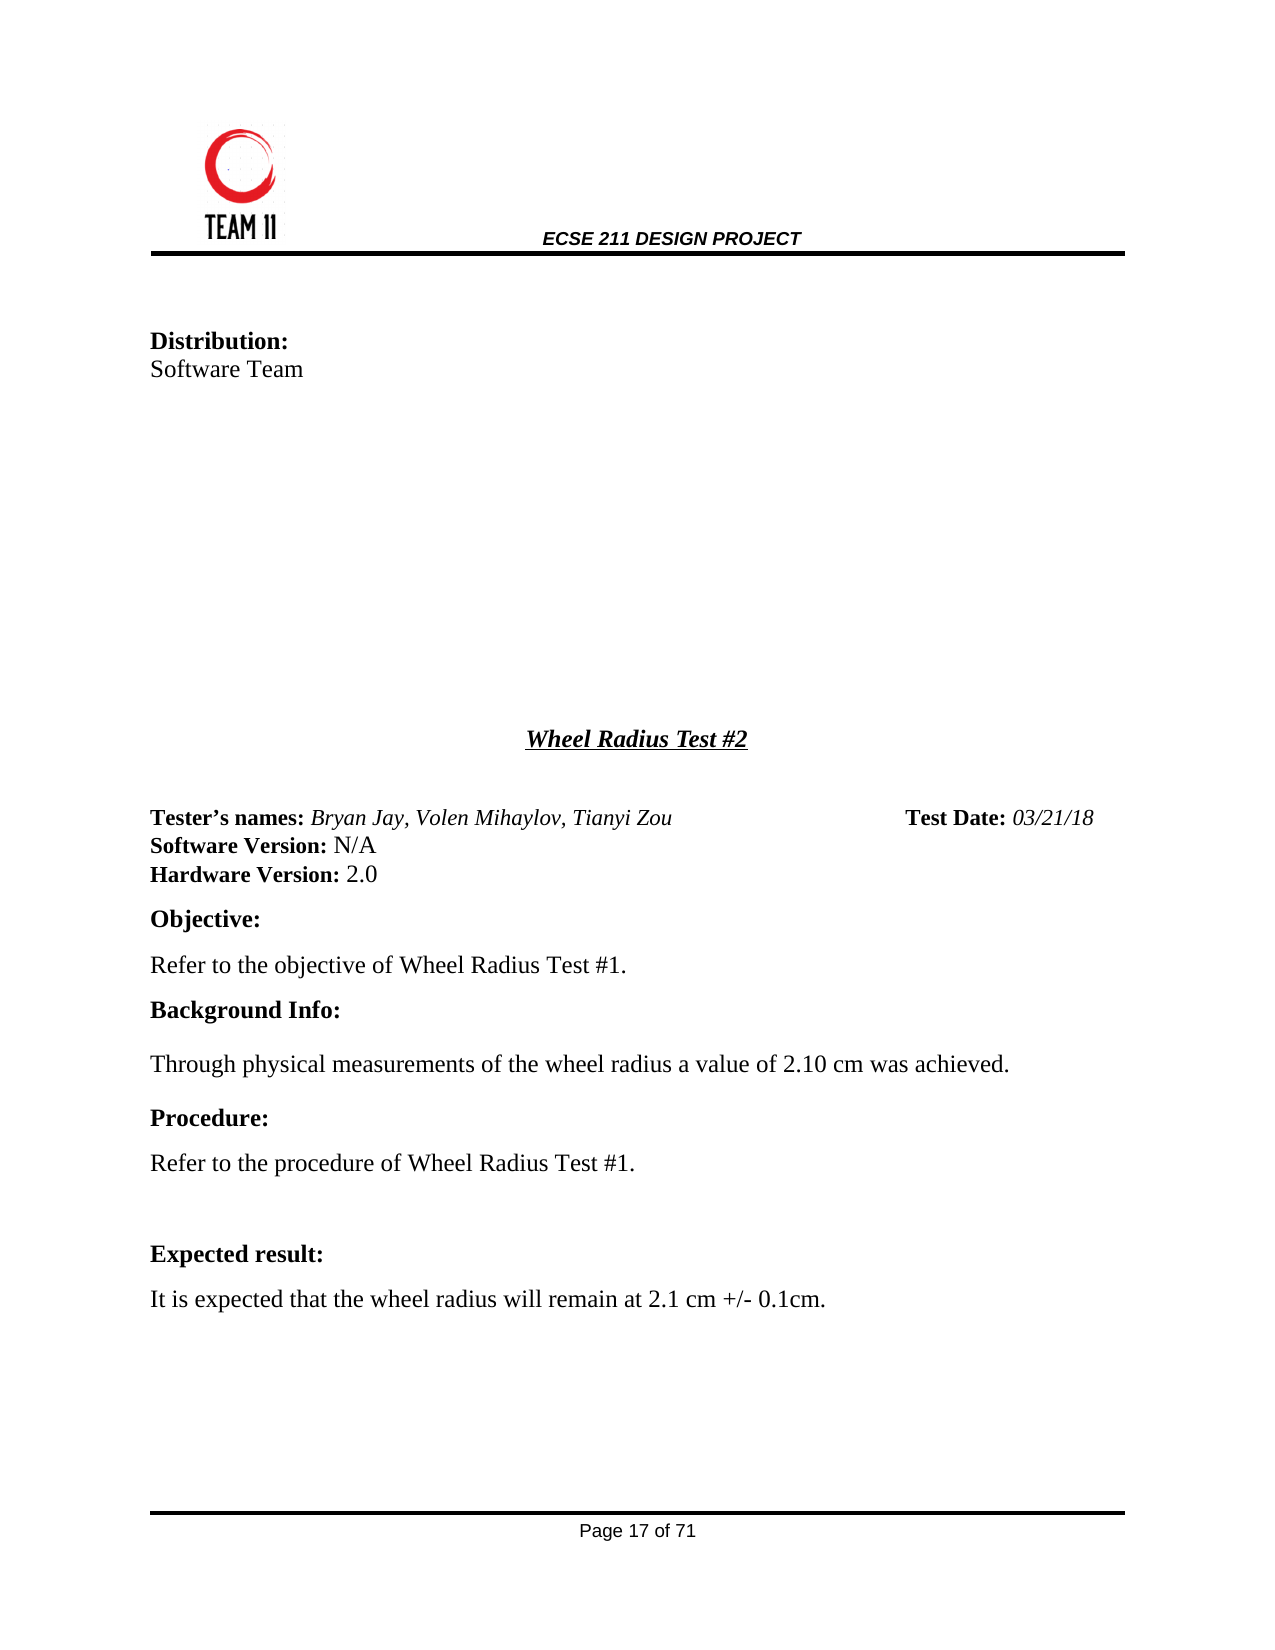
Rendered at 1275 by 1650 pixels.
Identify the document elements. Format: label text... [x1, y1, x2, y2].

text Through physical measurements of the wheel radius a value of 2.10 cm was achieved. [150, 1049, 1125, 1078]
text Objective: [150, 904, 1125, 933]
text Procedure: [150, 1103, 1125, 1132]
text Refer to the objective of Wheel Radius Test #1. [150, 950, 1125, 979]
text Distribution: Software Team [150, 297, 1125, 383]
text Wheel Radius Test #2 [150, 724, 1125, 752]
text Tester’s names: Bryan Jay, Volen Mihaylov, Tianyi Zou Test Date: 03/21/18 Software Version: N/A Hardware Version: 2.0 [150, 804, 1125, 888]
picture [197, 120, 286, 245]
text Background Info: [150, 995, 1125, 1024]
text Refer to the procedure of Wheel Radius Test #1. [150, 1148, 1125, 1177]
text Expected result: [150, 1239, 1125, 1268]
text It is expected that the wheel radius will remain at 2.1 cm +/- 0.1cm. [150, 1284, 1125, 1313]
